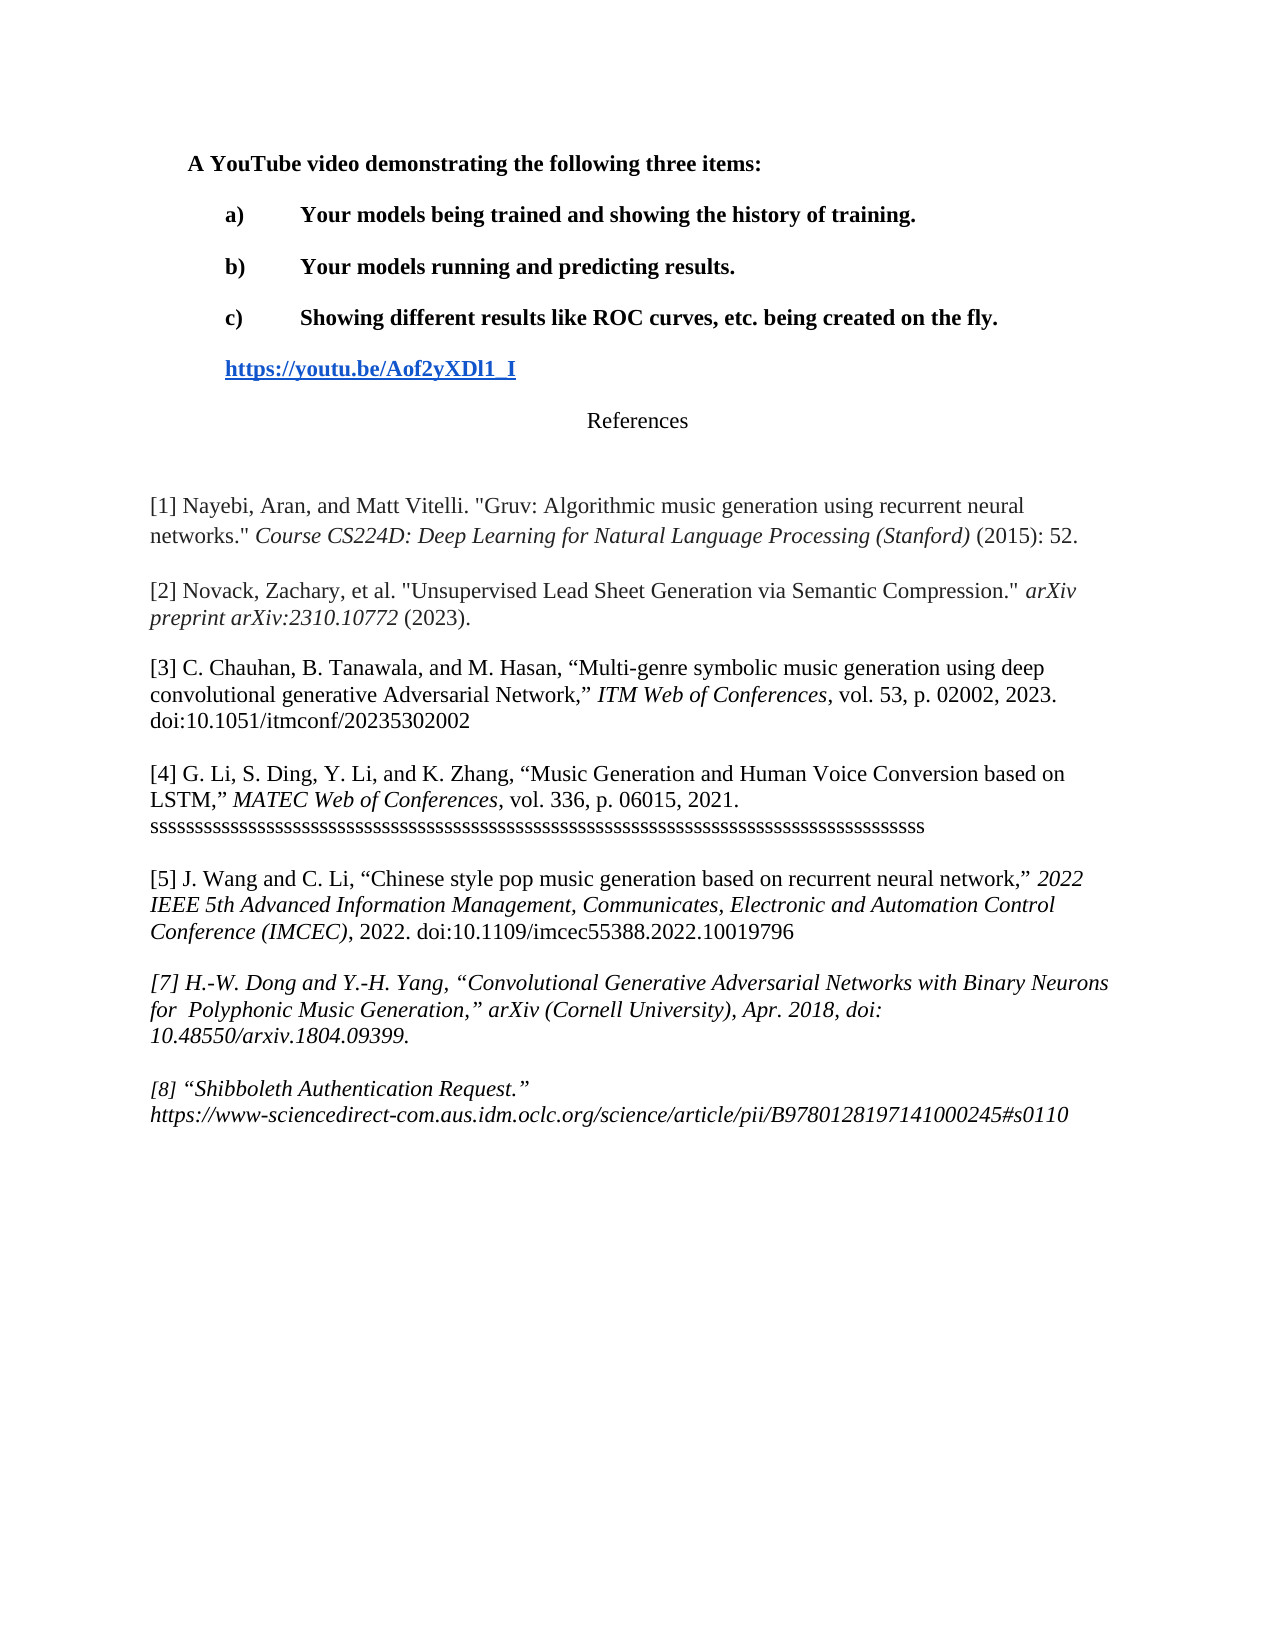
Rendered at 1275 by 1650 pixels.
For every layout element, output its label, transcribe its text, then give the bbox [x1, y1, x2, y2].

text [5] J. Wang and C. Li, “Chinese style pop music generation based on recurrent neural network,” 2022 IEEE 5th Advanced Information Management, Communicates, Electronic and Automation Control Conference (IMCEC), 2022. doi:10.1109/imcec55388.2022.10019796 [150, 865, 1125, 944]
text A YouTube video demonstrating the following three items: [187, 150, 1125, 176]
text a) Your models being trained and showing the history of training. [225, 201, 1125, 228]
text https://youtu.be/Aof2yXDl1_I [225, 355, 1125, 382]
text [4] G. Li, S. Ding, Y. Li, and K. Zhang, “Music Generation and Human Voice Conversion based on LSTM,” MATEC Web of Conferences, vol. 336, p. 06015, 2021. sssssssssssssssssssssssssssssssssssssssssssssssssssssssssssssssssssssssssssssssssssssss [150, 760, 1125, 839]
text [1] Nayebi, Aran, and Matt Vitelli. "Gruv: Algorithmic music generation using recurrent neural networks." Course CS224D: Deep Learning for Natural Language Processing (Stanford) (2015): 52. [150, 492, 1125, 549]
text [7] H.-W. Dong and Y.-H. Yang, “Convolutional Generative Adversarial Networks with Binary Neurons for Polyphonic Music Generation,” arXiv (Cornell University), Apr. 2018, doi: 10.48550/arxiv.1804.09399. [150, 969, 1125, 1048]
text References [150, 407, 1125, 433]
text c) Showing different results like ROC curves, etc. being created on the fly. [225, 304, 1125, 330]
text [2] Novack, Zachary, et al. "Unsupervised Lead Sheet Generation via Semantic Compression." arXiv preprint arXiv:2310.10772 (2023). [471, 578, 1125, 630]
text b) Your models running and predicting results. [225, 253, 1125, 279]
text [8] “Shibboleth Authentication Request.” https://www-sciencedirect-com.aus.idm.oclc.org/science/article/pii/B9780128197141000245#s0110 [150, 1075, 1125, 1127]
text [3] C. Chauhan, B. Tanawala, and M. Hasan, “Multi-genre symbolic music generation using deep convolutional generative Adversarial Network,” ITM Web of Conferences, vol. 53, p. 02002, 2023. doi:10.1051/itmconf/20235302002 [150, 654, 1125, 733]
